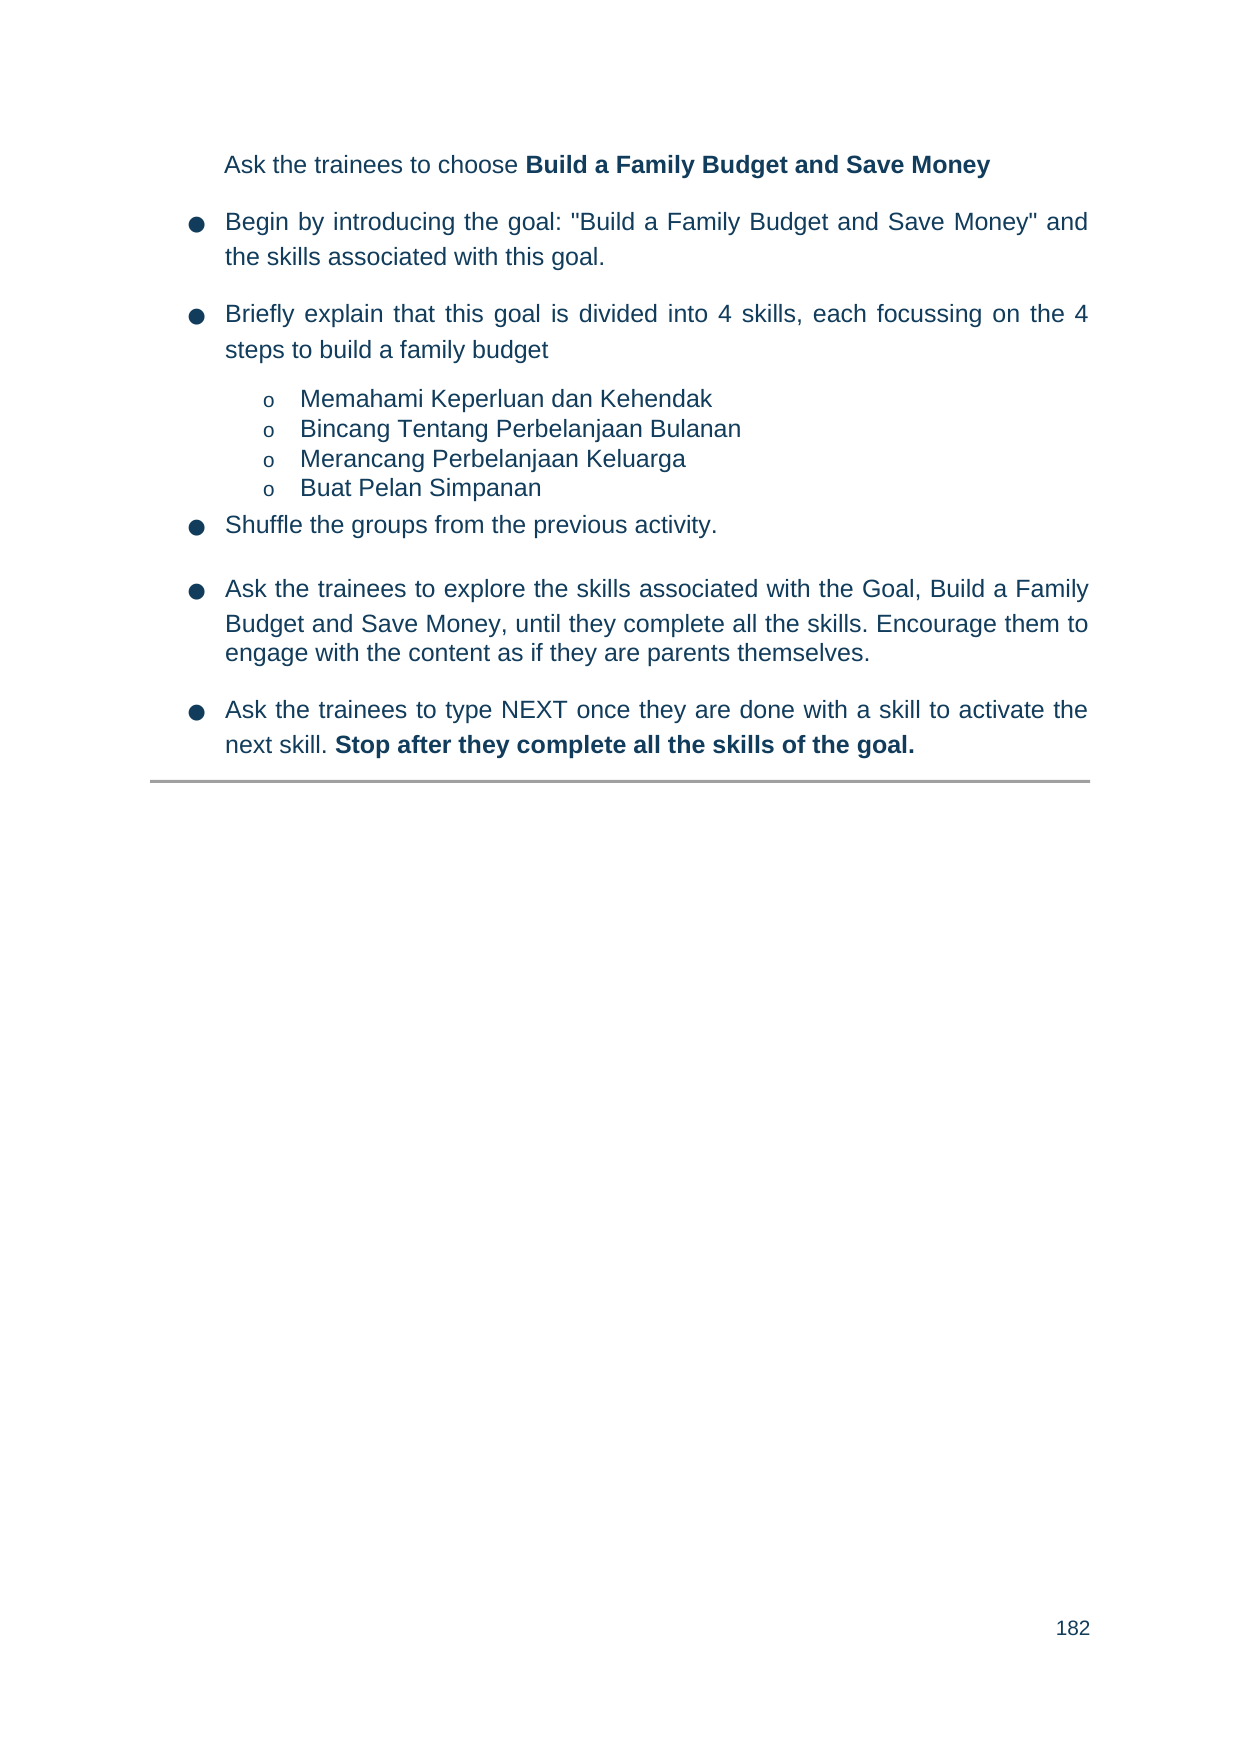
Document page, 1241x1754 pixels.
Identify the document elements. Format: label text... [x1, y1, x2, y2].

list Bincang Tentang Perbelanjaan Bulanan [262, 414, 1090, 443]
list Merancang Perbelanjaan Keluarga [262, 443, 1090, 473]
list Memahami Keperluan dan Kehendak [262, 384, 1090, 414]
text Ask the trainees to choose Build a Family Budget and Save Money [224, 150, 1090, 179]
list Shuffle the groups from the previous activity. [187, 503, 1090, 546]
list Buat Pelan Simpanan [262, 473, 1090, 503]
list Begin by introducing the goal: "Build a Family Budget and Save Money" and the skills associated with this goal. [187, 199, 1090, 271]
list Ask the trainees to type NEXT once they are done with a skill to activate the next skill. Stop after they complete all the skills of the goal. [187, 687, 1090, 759]
list Ask the trainees to explore the skills associated with the Goal, Build a Family Budget and Save Money, until they complete all the skills. Encourage them to engage with the content as if they are parents themselves. [187, 566, 1090, 667]
list Briefly explain that this goal is divided into 4 skills, each focussing on the 4 steps to build a family budget [187, 292, 1090, 363]
